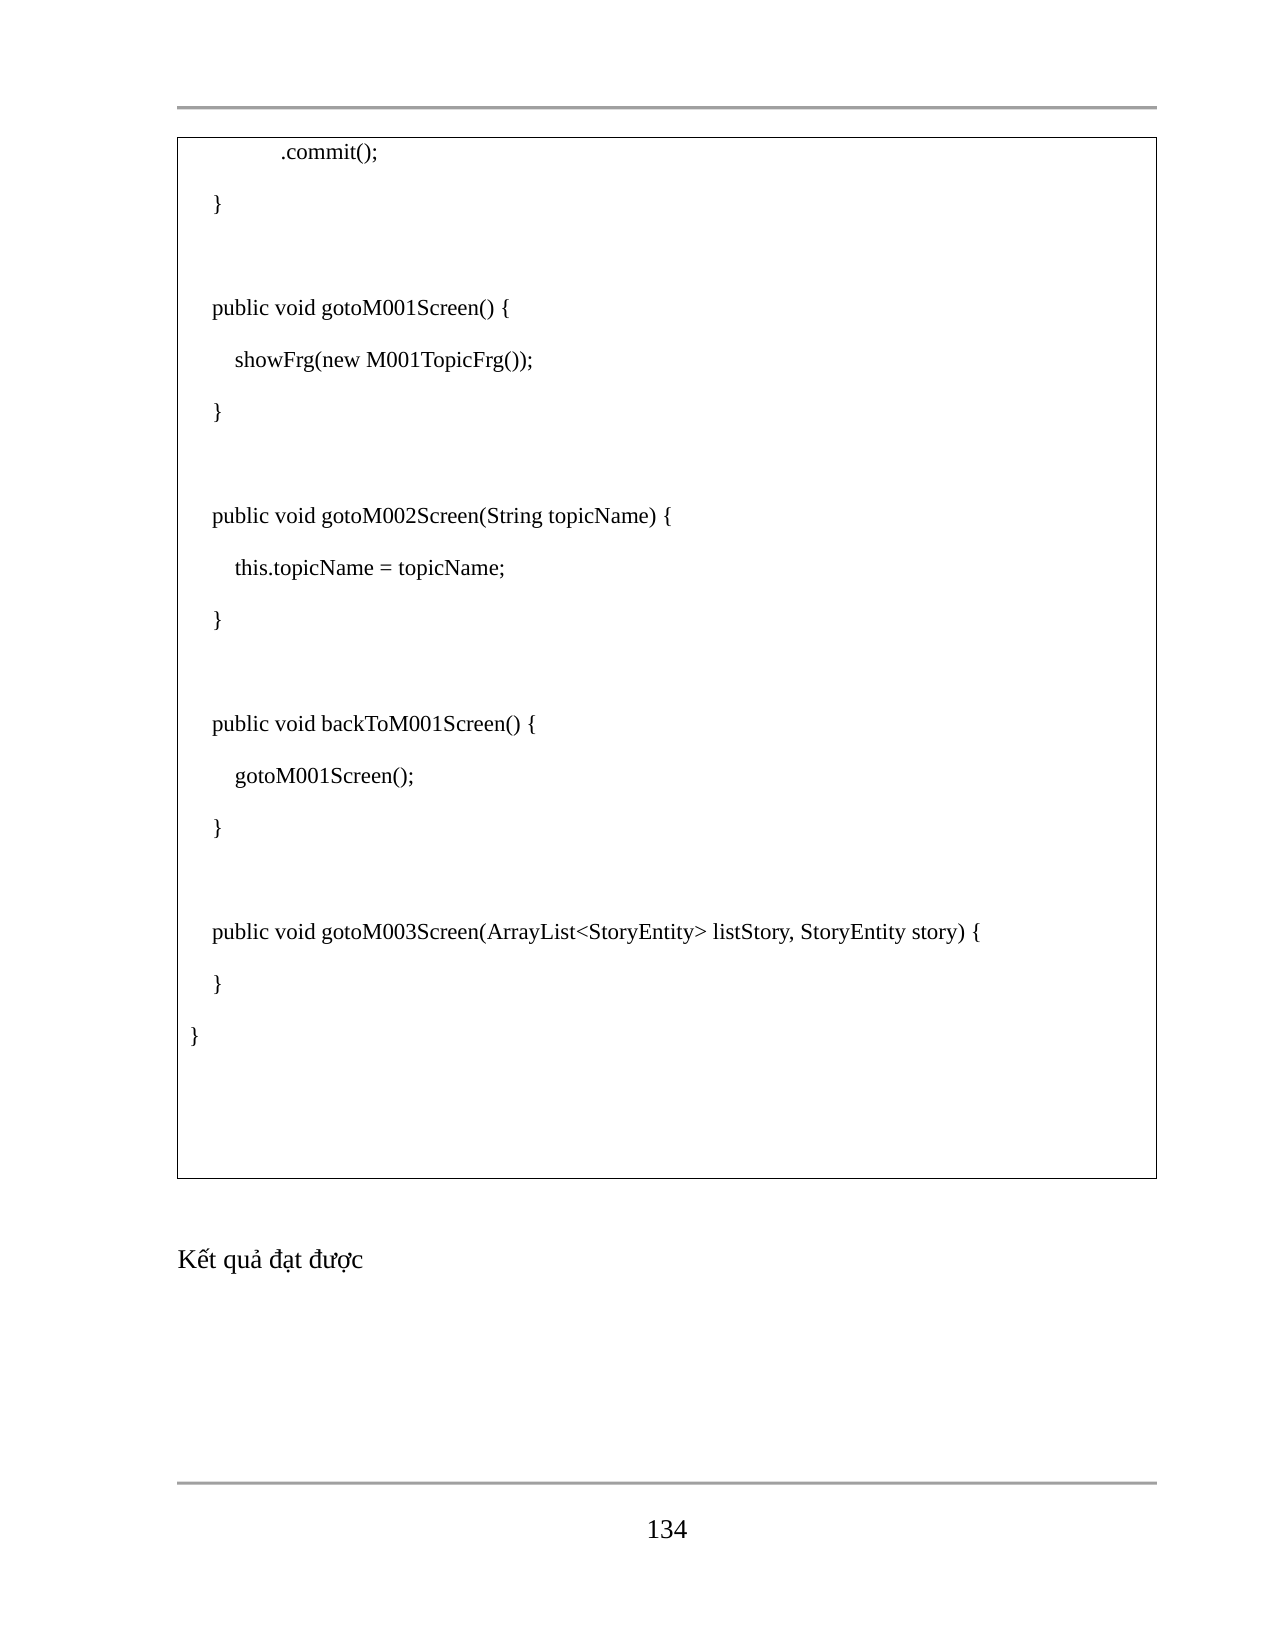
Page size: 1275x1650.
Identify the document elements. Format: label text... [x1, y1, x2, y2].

text Kết quả đạt được [177, 1243, 1156, 1274]
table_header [178, 138, 1156, 1178]
